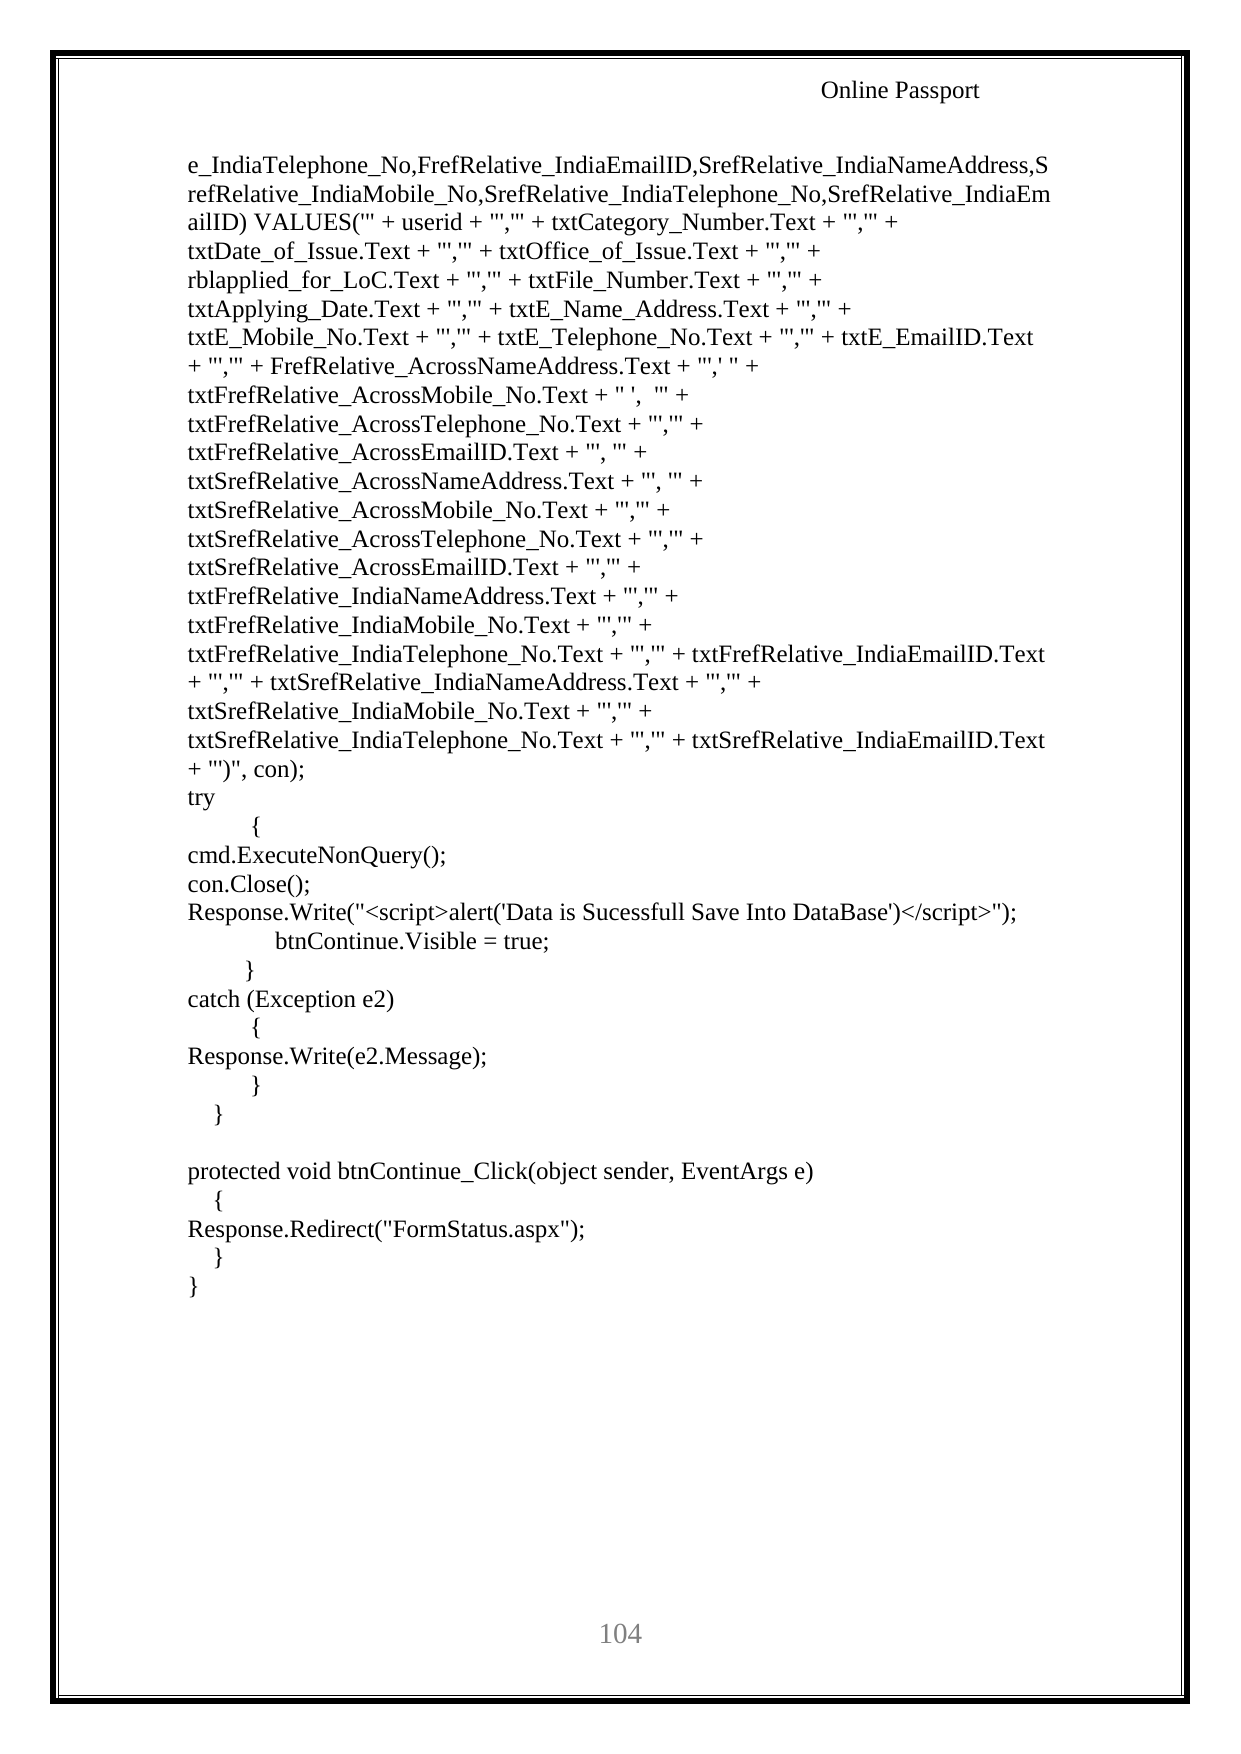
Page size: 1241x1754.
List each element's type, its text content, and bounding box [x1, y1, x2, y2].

text cmd.ExecuteNonQuery(); [187, 840, 1053, 869]
text { [187, 1185, 1053, 1214]
text Response.Write(e2.Message); [187, 1041, 1053, 1070]
text btnContinue.Visible = true; [187, 926, 1053, 955]
text protected void btnContinue_Click(object sender, EventArgs e) [187, 1156, 1053, 1185]
text con.Close(); [187, 869, 1053, 897]
text } [187, 1099, 1053, 1127]
text catch (Exception e2) [187, 984, 1053, 1012]
text Response.Redirect("FormStatus.aspx"); [187, 1214, 1053, 1242]
text Response.Write("<script>alert('Data is Sucessfull Save Into DataBase')</script>");﻿ [187, 897, 1053, 926]
text { [187, 1012, 1053, 1041]
text } [187, 1242, 1053, 1271]
text } [187, 1070, 1053, 1099]
text } [187, 955, 1053, 984]
text try [187, 782, 1053, 811]
text } [187, 1271, 1053, 1300]
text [187, 150, 1053, 782]
text { [187, 811, 1053, 840]
